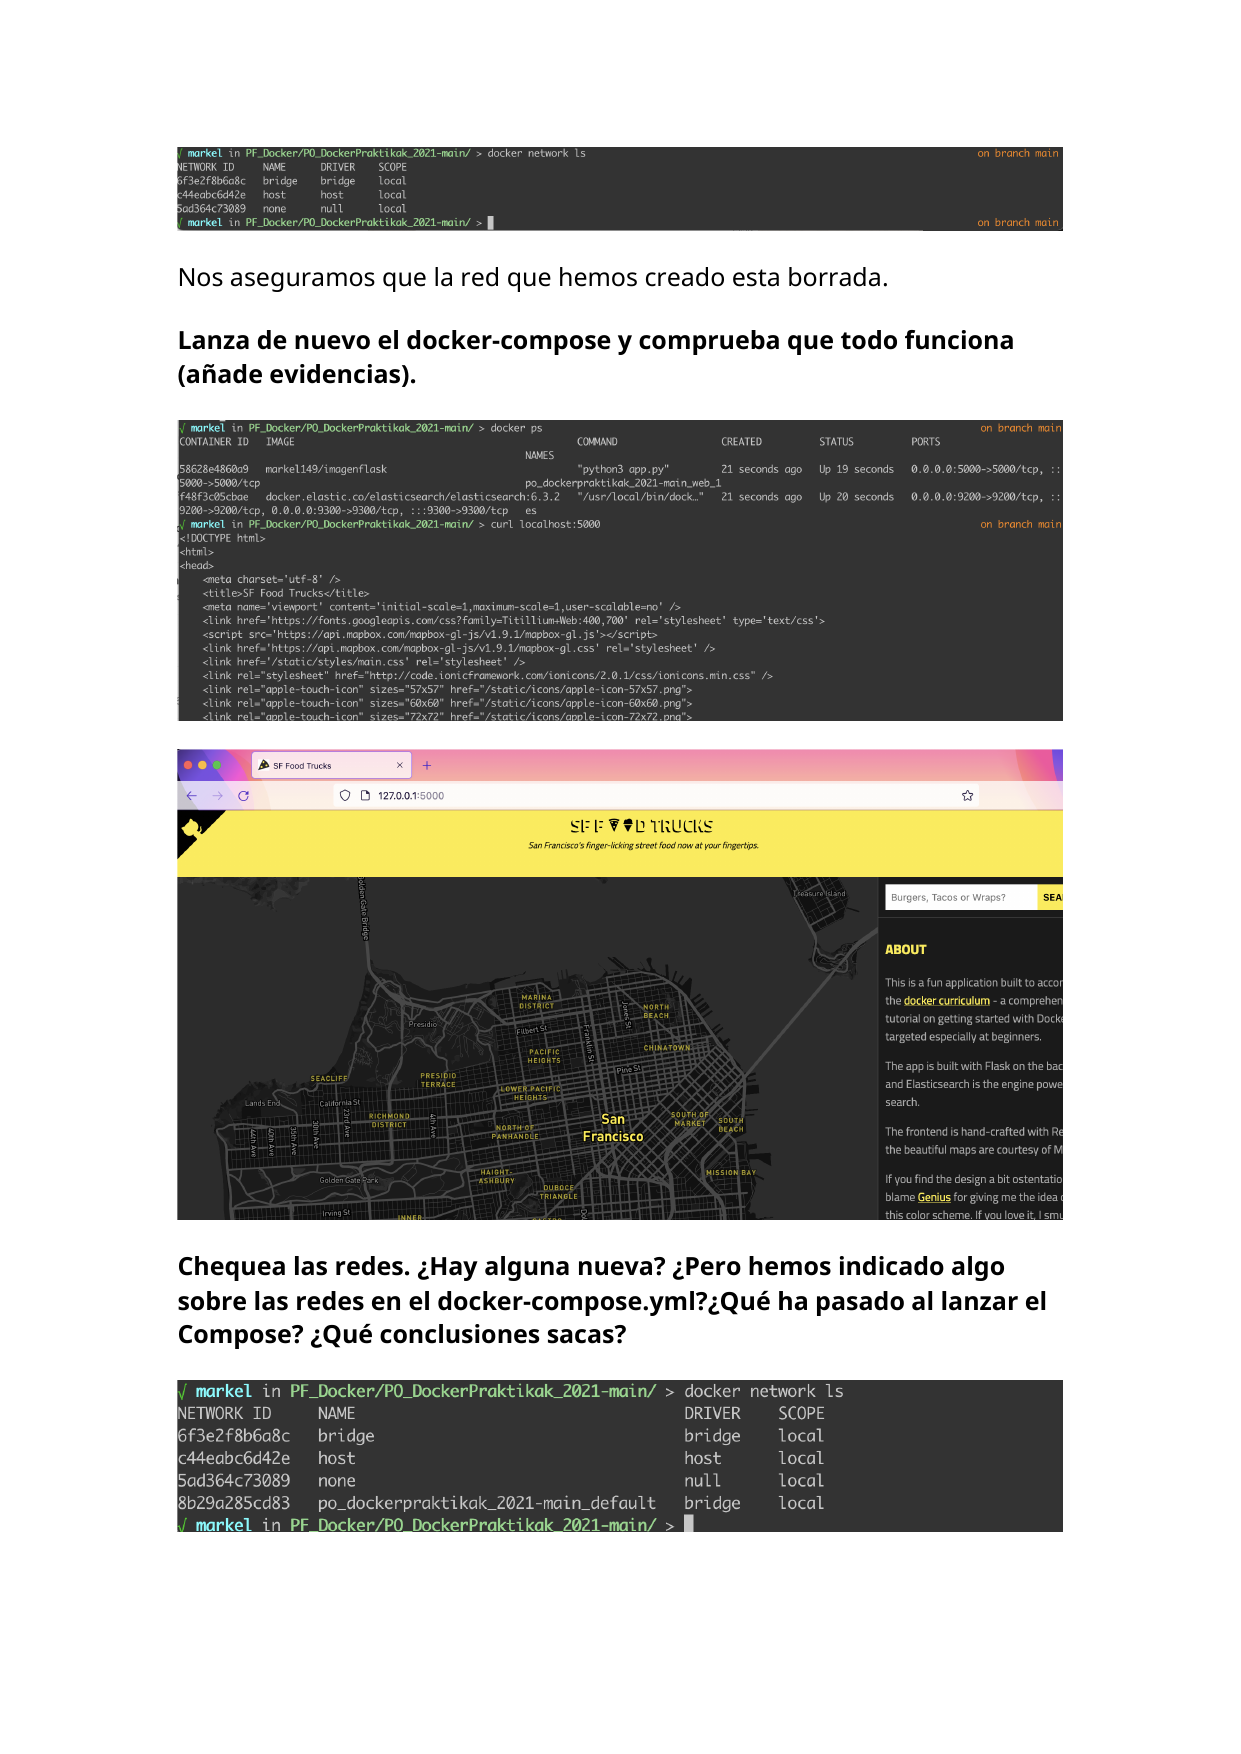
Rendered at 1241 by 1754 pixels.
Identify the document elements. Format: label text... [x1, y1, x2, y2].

text Nos aseguramos que la red que hemos creado esta borrada. [177, 259, 1063, 293]
picture [177, 420, 1063, 721]
picture [177, 1380, 1063, 1532]
text Chequea las redes. ¿Hay alguna nueva? ¿Pero hemos indicado algo sobre las redes en el docker-compose.yml?¿Qué ha pasado al lanzar el Compose? ¿Qué conclusiones sacas? [177, 1249, 1063, 1351]
picture [177, 147, 1063, 231]
text Lanza de nuevo el docker-compose y comprueba que todo funciona (añade evidencias). [177, 323, 1063, 391]
picture [177, 749, 1063, 1220]
